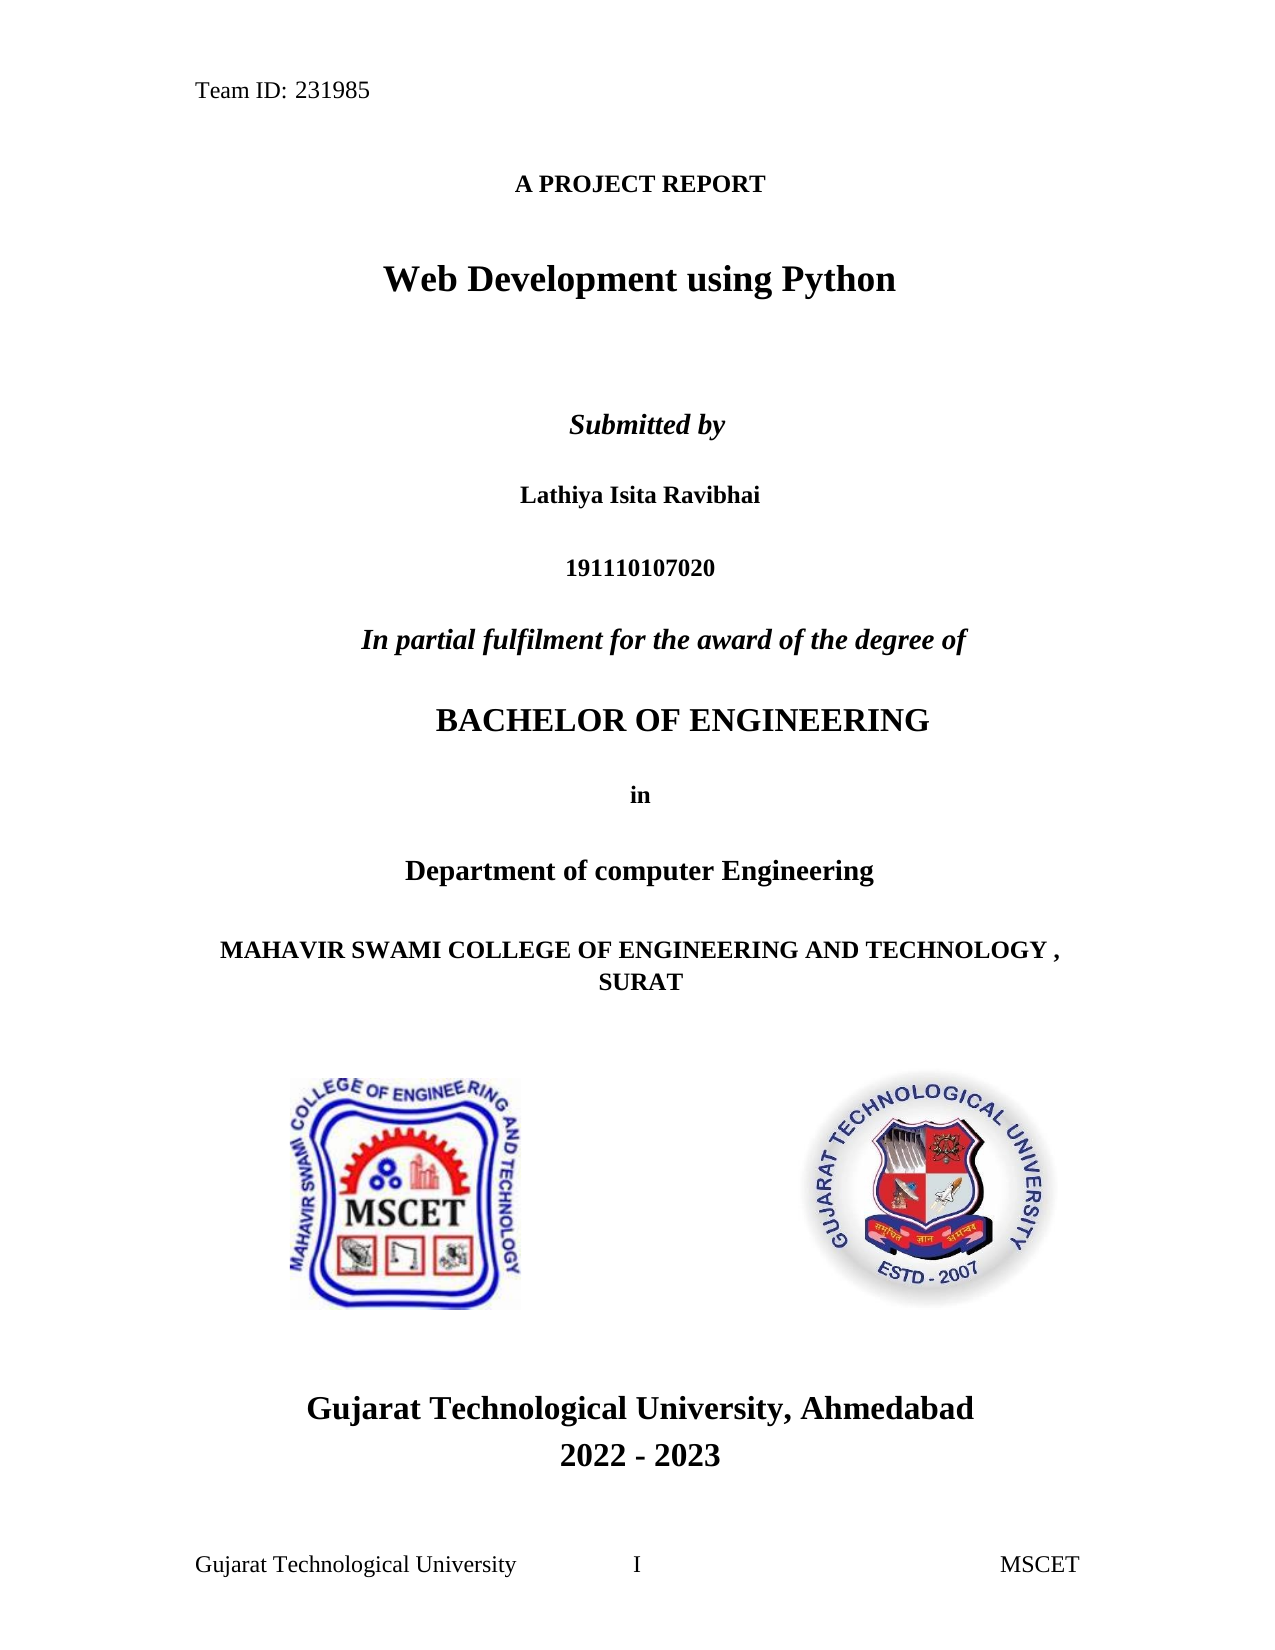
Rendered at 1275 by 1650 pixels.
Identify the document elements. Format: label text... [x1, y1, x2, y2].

text Department of computer Engineering [193, 853, 1085, 887]
text A PROJECT REPORT [195, 169, 1085, 198]
text Lathiya Isita Ravibhai [195, 480, 1085, 509]
text 2022 - 2023 [195, 1435, 1085, 1473]
text Gujarat Technological University, Ahmedabad [195, 1388, 1085, 1426]
text MAHAVIR SWAMI COLLEGE OF ENGINEERING AND TECHNOLOGY , SURAT [195, 935, 1085, 996]
text In partial fulfilment for the award of the degree of [193, 622, 1085, 656]
text Web Development using Python [193, 256, 1085, 299]
text Submitted by [192, 407, 1085, 441]
picture [798, 1068, 1058, 1310]
picture [289, 1078, 522, 1310]
text BACHELOR OF ENGINEERING [195, 700, 1085, 739]
text 191110107020 [195, 553, 1085, 582]
text in [195, 780, 1085, 809]
